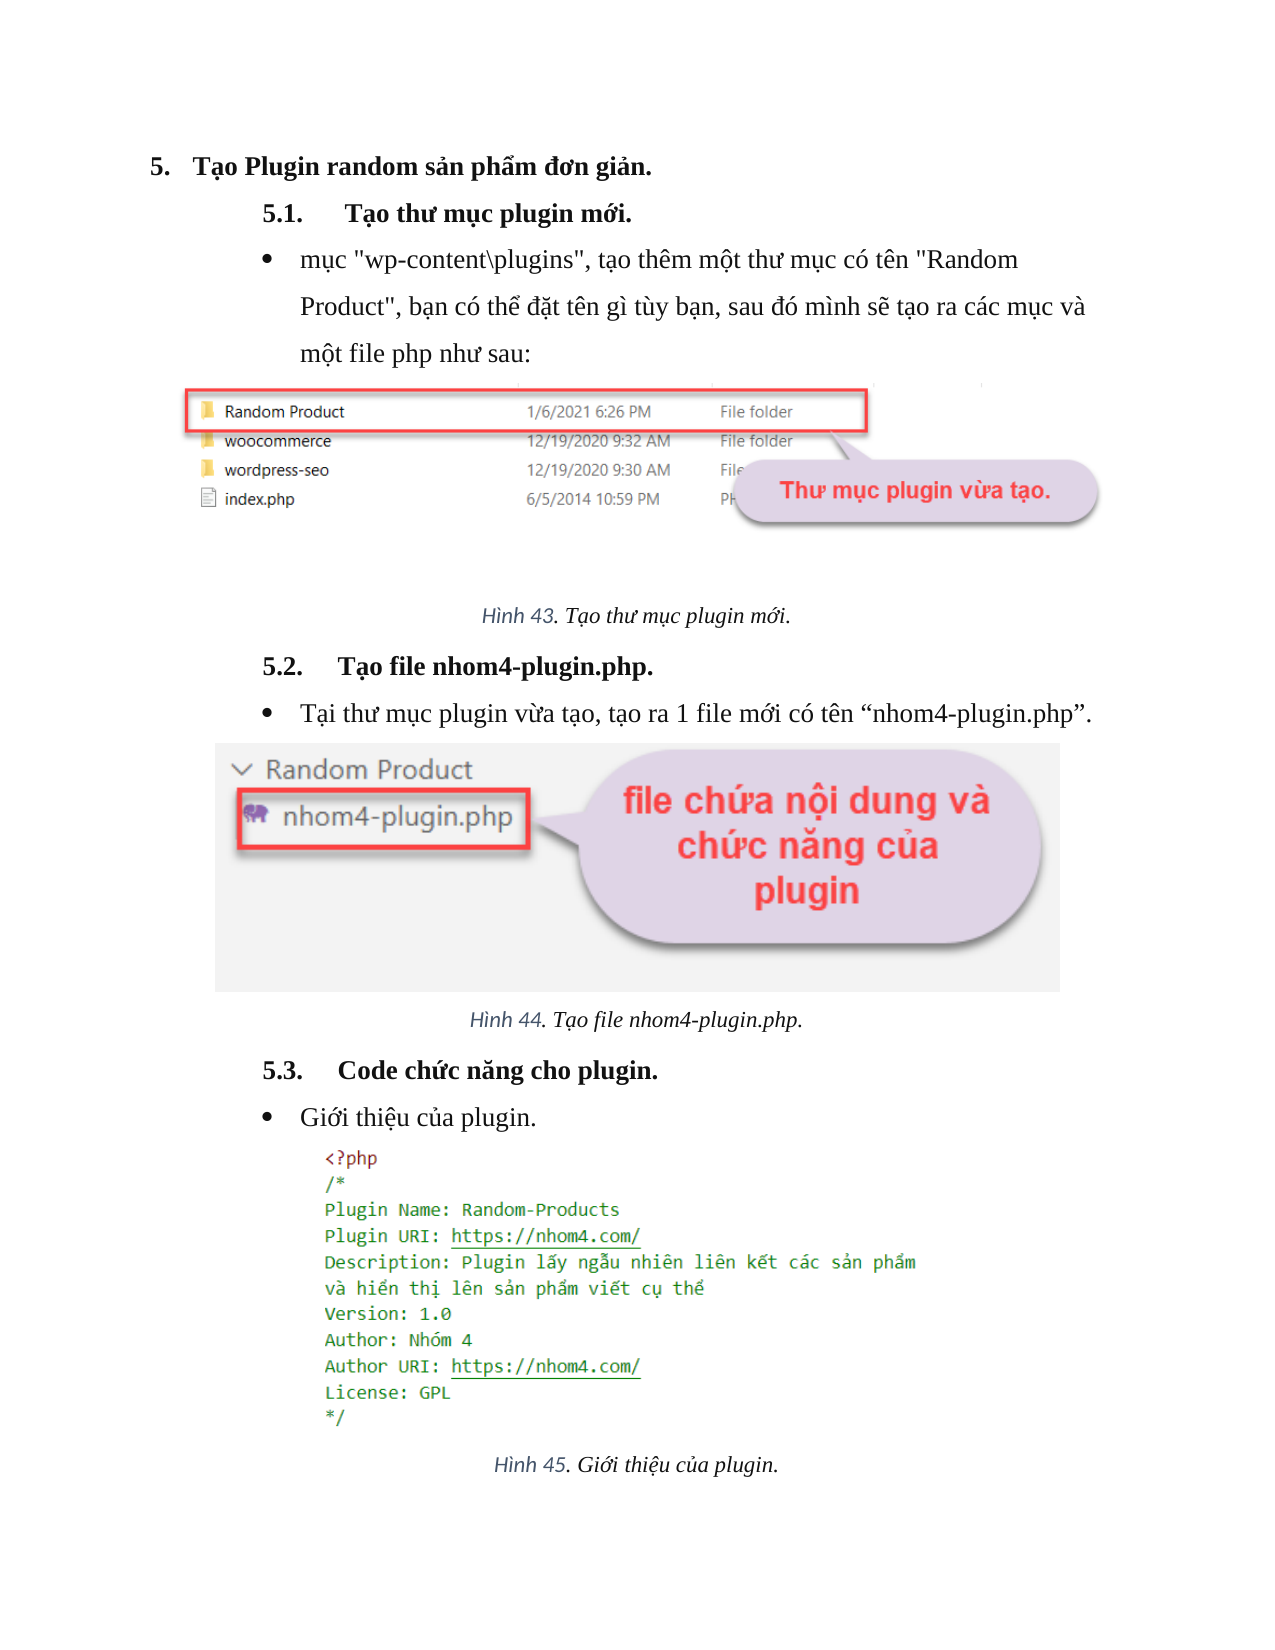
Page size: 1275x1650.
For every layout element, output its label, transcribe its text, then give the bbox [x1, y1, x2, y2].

picture [172, 383, 1103, 588]
picture [215, 743, 1060, 992]
text Hình 44. Tạo file nhom4-plugin.php. [150, 1005, 1125, 1033]
list mục "wp-content\plugins", tạo thêm một thư mục có tên "Random Product", bạn có thể đặt tên gì tùy bạn, sau đó mình sẽ tạo ra các mục và một file php như sau: [262, 243, 1125, 368]
list Tạo file nhom4-plugin.php. [262, 650, 1125, 682]
list Tại thư mục plugin vừa tạo, tạo ra 1 file mới có tên “nhom4-plugin.php”. [262, 697, 1125, 728]
list Tạo thư mục plugin mới. [262, 197, 1125, 228]
text Hình 43. Tạo thư mục plugin mới. [150, 602, 1125, 629]
picture [311, 1147, 964, 1436]
list Giới thiệu của plugin. [262, 1101, 1125, 1132]
text Hình 45. Giới thiệu của plugin. [150, 1450, 1125, 1478]
list Code chức năng cho plugin. [262, 1054, 1125, 1085]
list Tạo Plugin random sản phẩm đơn giản. [150, 150, 1125, 181]
